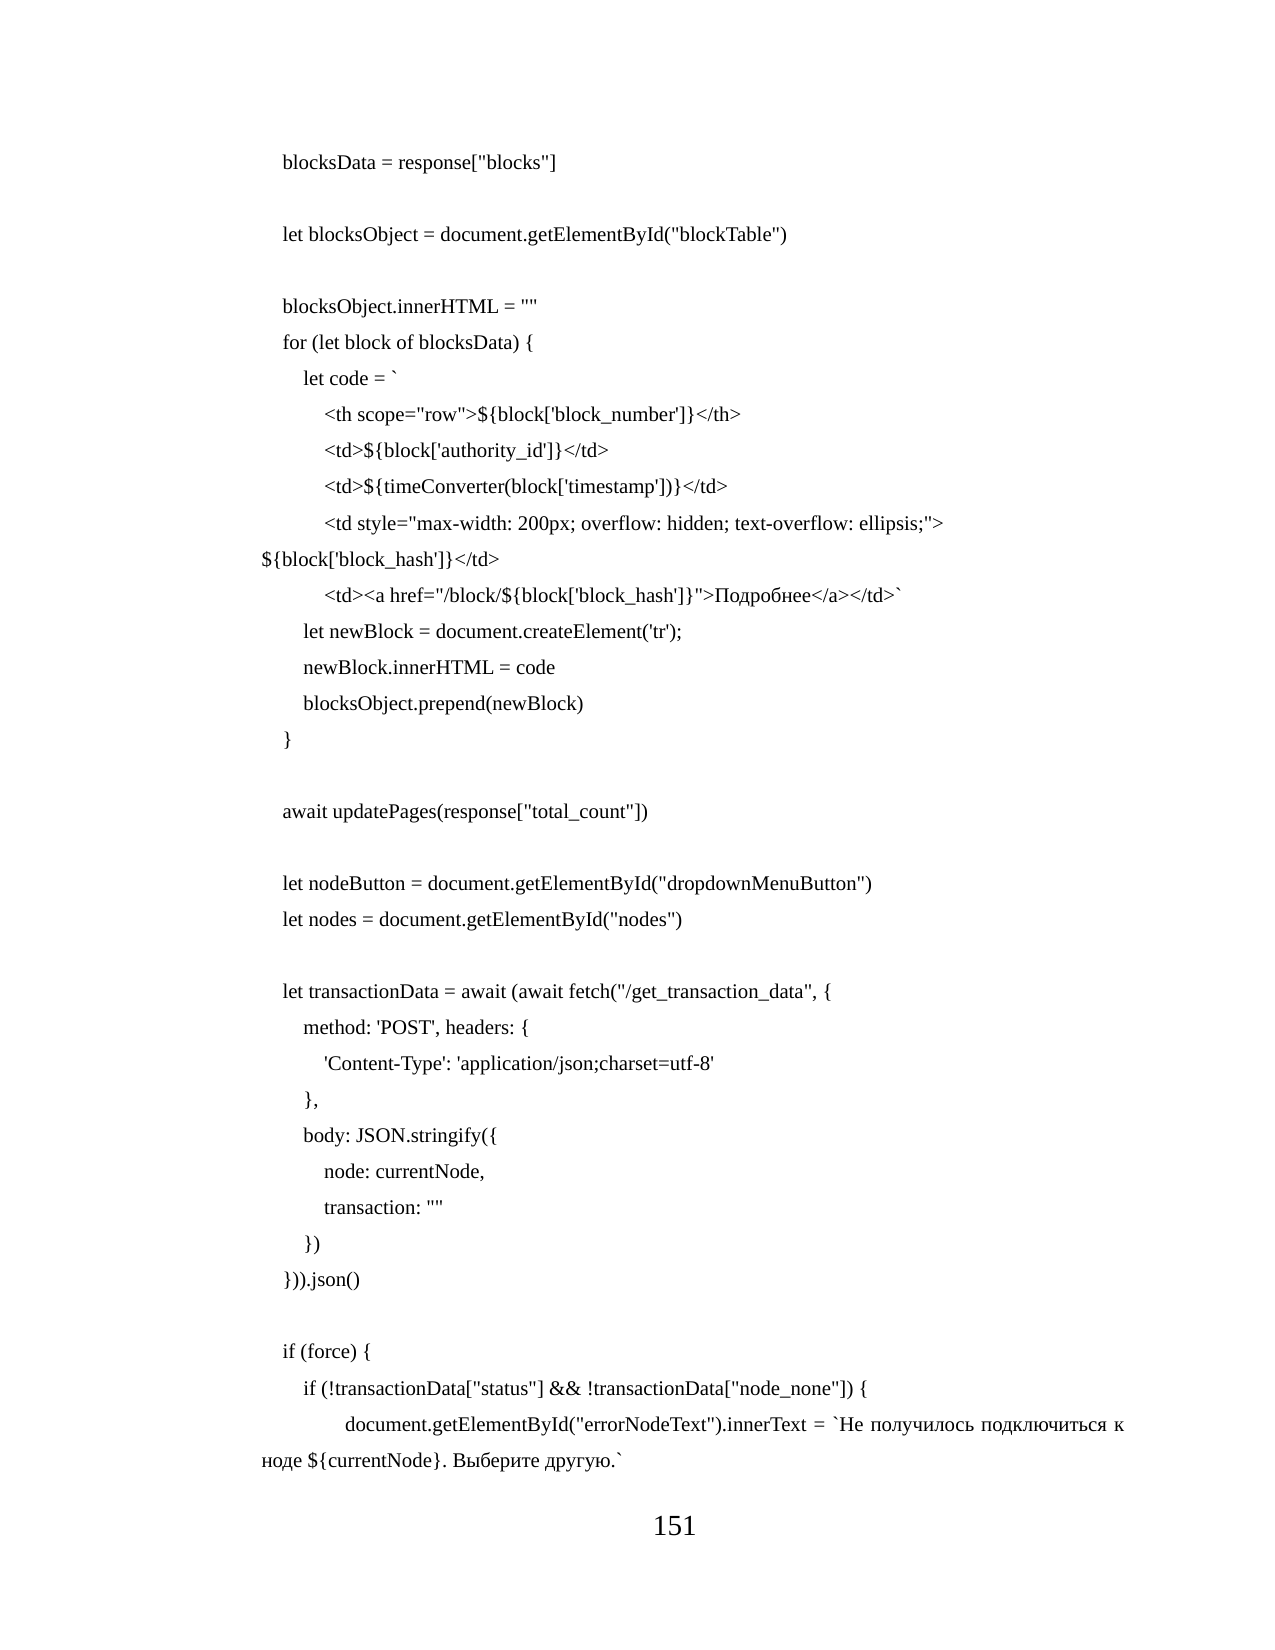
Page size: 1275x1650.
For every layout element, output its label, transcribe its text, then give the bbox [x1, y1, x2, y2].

list <td><a href="/block/${block['block_hash']}">Подробнее</a></td>` [261, 582, 1125, 607]
list if (!transactionData["status"] && !transactionData["node_none"]) { [261, 1375, 1125, 1399]
list node: currentNode, [261, 1159, 1125, 1183]
list }, [261, 1087, 1125, 1111]
list } [261, 727, 1125, 751]
list await updatePages(response["total_count"]) [261, 799, 1125, 823]
list }) [261, 1231, 1125, 1255]
list <td>${block['authority_id']}</td> [261, 438, 1125, 462]
list })).json() [261, 1267, 1125, 1291]
list <td>${timeConverter(block['timestamp'])}</td> [261, 474, 1125, 498]
list let transactionData = await (await fetch("/get_transaction_data", { [261, 979, 1125, 1003]
list blocksData = response["blocks"] [261, 150, 1125, 174]
list 'Content-Type': 'application/json;charset=utf-8' [261, 1051, 1125, 1075]
list blocksObject.prepend(newBlock) [261, 691, 1125, 715]
list let nodeButton = document.getElementById("dropdownMenuButton") [261, 871, 1125, 895]
list body: JSON.stringify({ [261, 1123, 1125, 1147]
list if (force) { [261, 1339, 1125, 1363]
list <td style="max-width: 200px; overflow: hidden; text-overflow: ellipsis;"> [261, 510, 1125, 534]
list let blocksObject = document.getElementById("blockTable") [261, 222, 1125, 246]
list document.getElementById("errorNodeText").innerText = `Не получилось подключиться к ноде ${currentNode}. Выберите другую.` [261, 1411, 1125, 1472]
list let code = ` [261, 366, 1125, 390]
list method: 'POST', headers: { [261, 1015, 1125, 1039]
list let newBlock = document.createElement('tr'); [261, 618, 1125, 643]
list newBlock.innerHTML = code [261, 654, 1125, 679]
list blocksObject.innerHTML = "" [261, 294, 1125, 318]
list ${block['block_hash']}</td> [261, 546, 1125, 571]
list let nodes = document.getElementById("nodes") [261, 907, 1125, 931]
list <th scope="row">${block['block_number']}</th> [261, 402, 1125, 426]
list transaction: "" [261, 1195, 1125, 1219]
list for (let block of blocksData) { [261, 330, 1125, 354]
